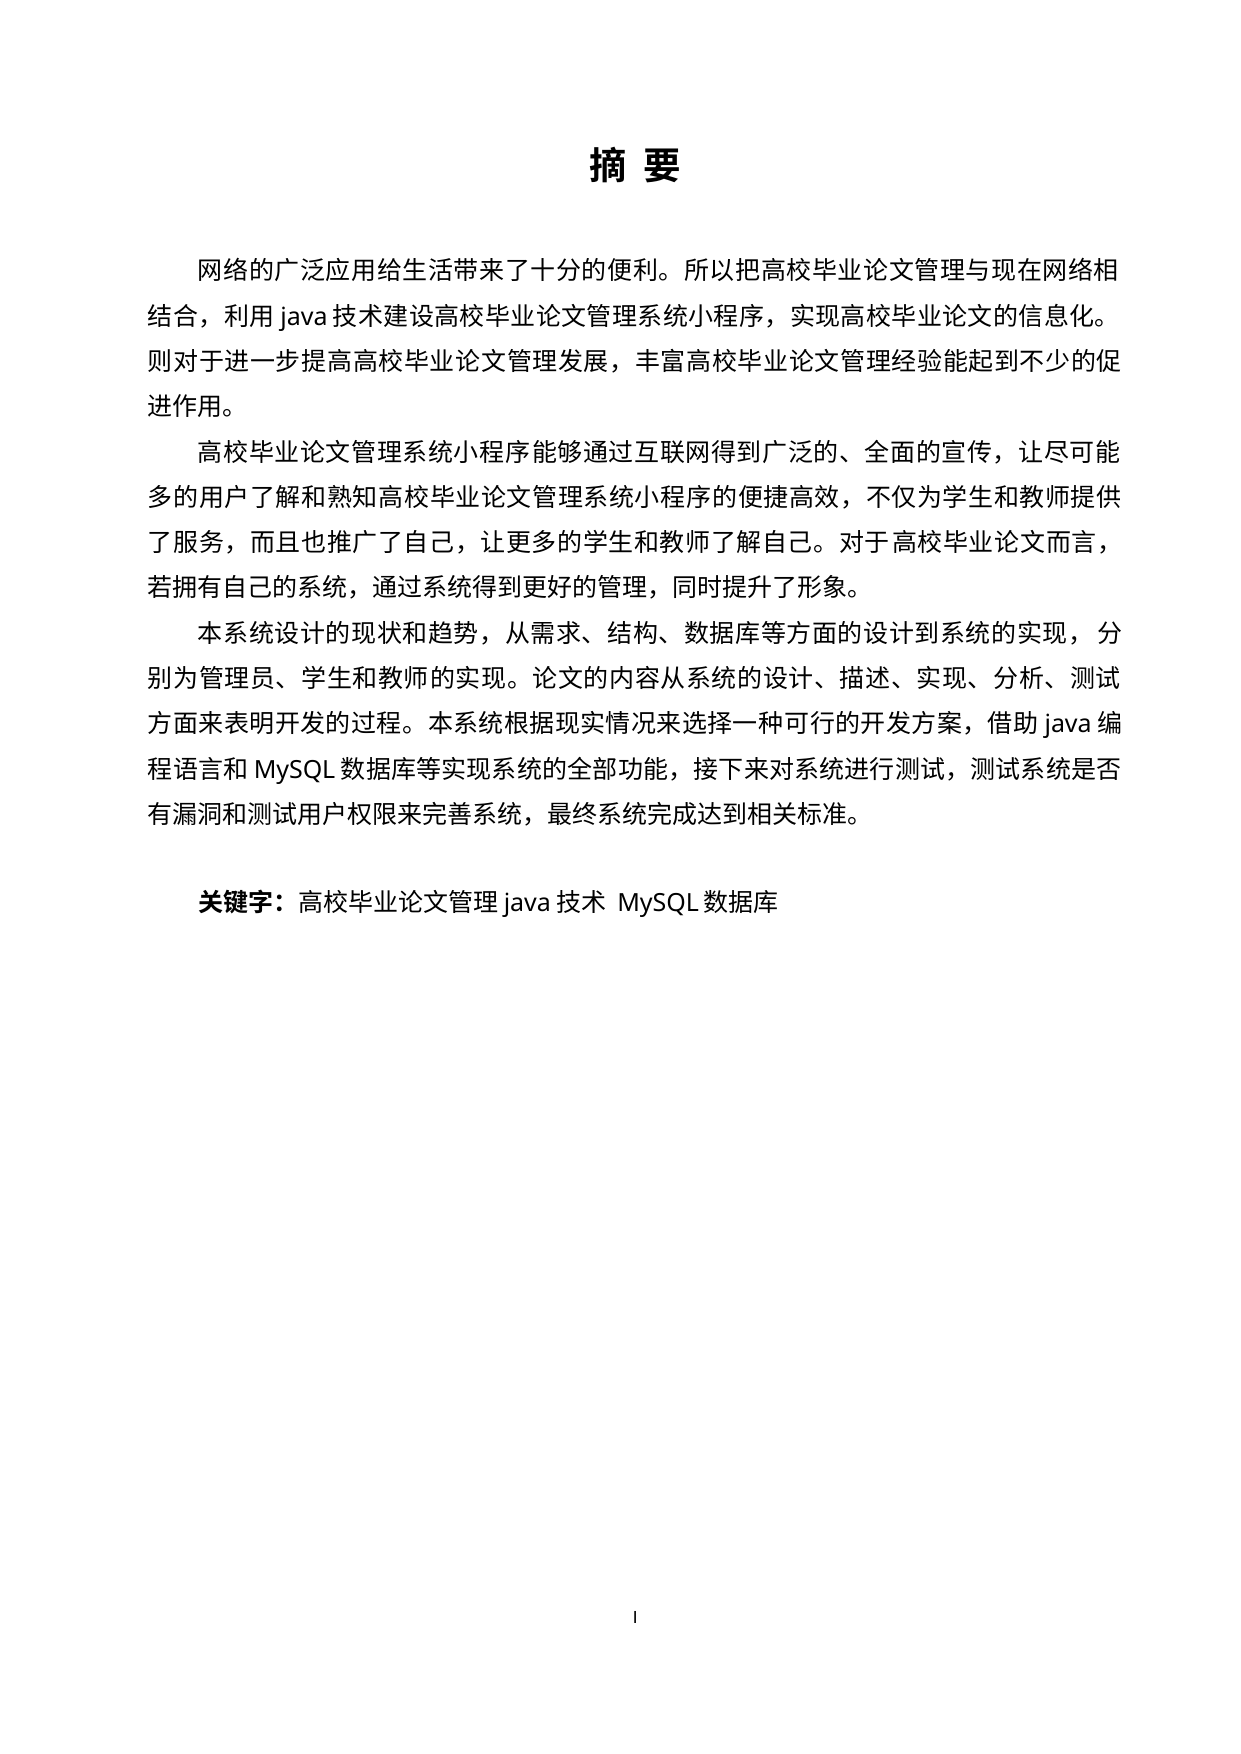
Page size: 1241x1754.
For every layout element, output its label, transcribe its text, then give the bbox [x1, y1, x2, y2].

text 网络的广泛应用给生活带来了十分的便利。所以把高校毕业论文管理与现在网络相结合，利用java技术建设高校毕业论文管理系统小程序，实现高校毕业论文的信息化。则对于进一步提高高校毕业论文管理发展，丰富高校毕业论文管理经验能起到不少的促进作用。 [148, 251, 1122, 423]
text 高校毕业论文管理系统小程序能够通过互联网得到广泛的、全面的宣传，让尽可能多的用户了解和熟知高校毕业论文管理系统小程序的便捷高效，不仅为学生和教师提供了服务，而且也推广了自己，让更多的学生和教师了解自己。对于高校毕业论文而言，若拥有自己的系统，通过系统得到更好的管理，同时提升了形象。 [148, 432, 1122, 604]
text 关键字：高校毕业论文管理 java技术 MySQL数据库 [148, 882, 1122, 918]
text 本系统设计的现状和趋势，从需求、结构、数据库等方面的设计到系统的实现，分别为管理员、学生和教师的实现。论文的内容从系统的设计、描述、实现、分析、测试方面来表明开发的过程。本系统根据现实情况来选择一种可行的开发方案，借助java编程语言和MySQL数据库等实现系统的全部功能，接下来对系统进行测试，测试系统是否有漏洞和测试用户权限来完善系统，最终系统完成达到相关标准。 [148, 613, 1122, 831]
text 摘 要 [148, 136, 1122, 190]
